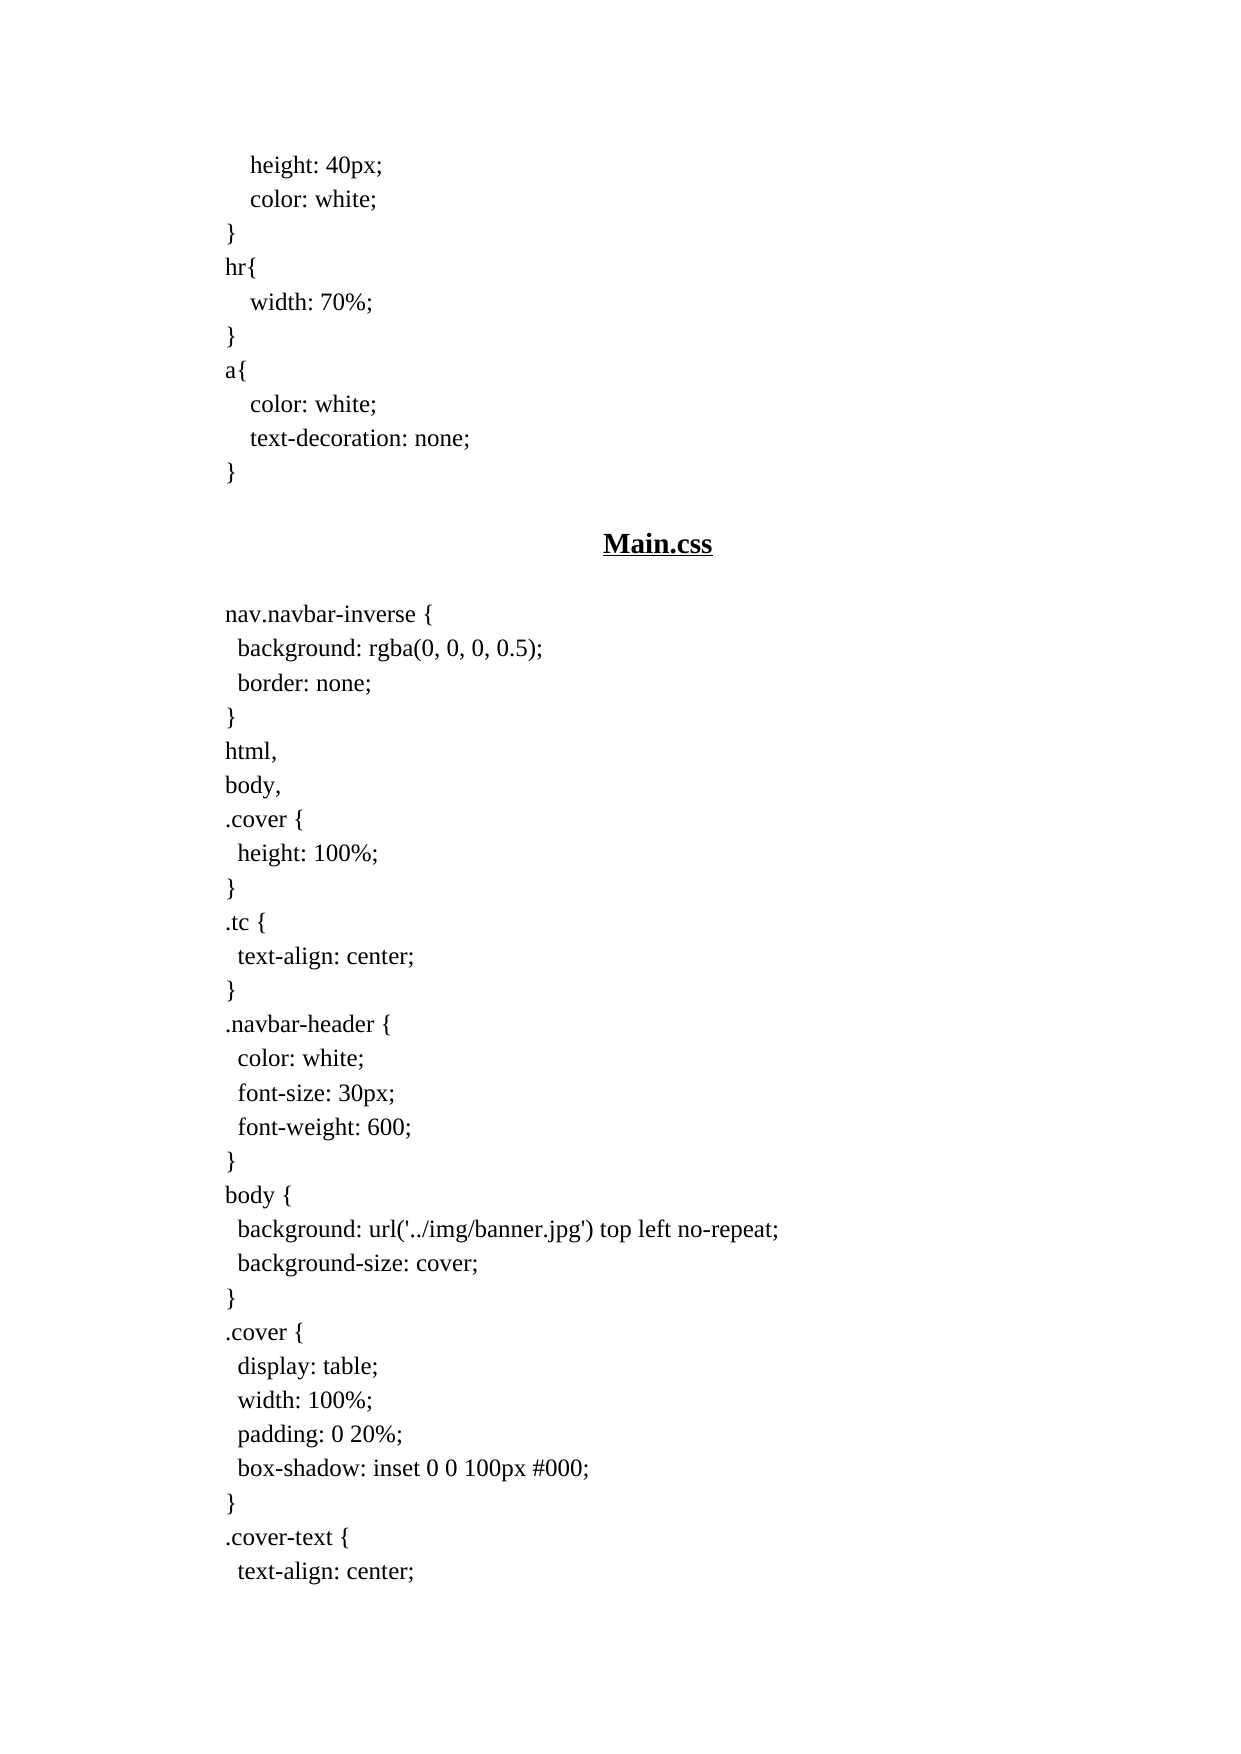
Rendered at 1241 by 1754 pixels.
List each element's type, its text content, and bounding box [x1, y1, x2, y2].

text color: white; [225, 1043, 1090, 1072]
text background: rgba(0, 0, 0, 0.5); [225, 633, 1090, 662]
text background: url('../img/banner.jpg') top left no-repeat; [225, 1214, 1090, 1243]
text .tc { [225, 907, 1090, 936]
text } [225, 218, 1090, 247]
text .cover-text { [225, 1522, 1090, 1551]
text width: 100%; [225, 1385, 1090, 1414]
text color: white; [225, 389, 1090, 418]
text box-shadow: inset 0 0 100px #000; [225, 1453, 1090, 1482]
text html, [225, 736, 1090, 765]
text } [225, 975, 1090, 1004]
text font-weight: 600; [225, 1112, 1090, 1141]
text } [225, 321, 1090, 349]
text .cover { [225, 1317, 1090, 1346]
text hr{ [225, 252, 1090, 281]
text display: table; [225, 1351, 1090, 1380]
text body, [225, 770, 1090, 799]
text text-decoration: none; [225, 423, 1090, 452]
text color: white; [225, 184, 1090, 213]
text } [225, 1283, 1090, 1311]
text height: 100%; [225, 838, 1090, 867]
text Main.css [225, 526, 1090, 559]
text } [225, 873, 1090, 901]
text } [225, 1146, 1090, 1175]
text padding: 0 20%; [225, 1419, 1090, 1448]
text } [225, 702, 1090, 731]
text } [225, 457, 1090, 486]
text font-size: 30px; [225, 1078, 1090, 1106]
text background-size: cover; [225, 1248, 1090, 1277]
text text-align: center; [225, 1556, 1090, 1585]
text } [225, 1488, 1090, 1516]
text nav.navbar-inverse { [225, 599, 1090, 628]
text height: 40px; [225, 150, 1090, 179]
text .cover { [225, 804, 1090, 833]
text a{ [225, 355, 1090, 384]
text .navbar-header { [225, 1009, 1090, 1038]
text width: 70%; [225, 287, 1090, 315]
text text-align: center; [225, 941, 1090, 970]
text body { [225, 1180, 1090, 1209]
text border: none; [225, 668, 1090, 696]
